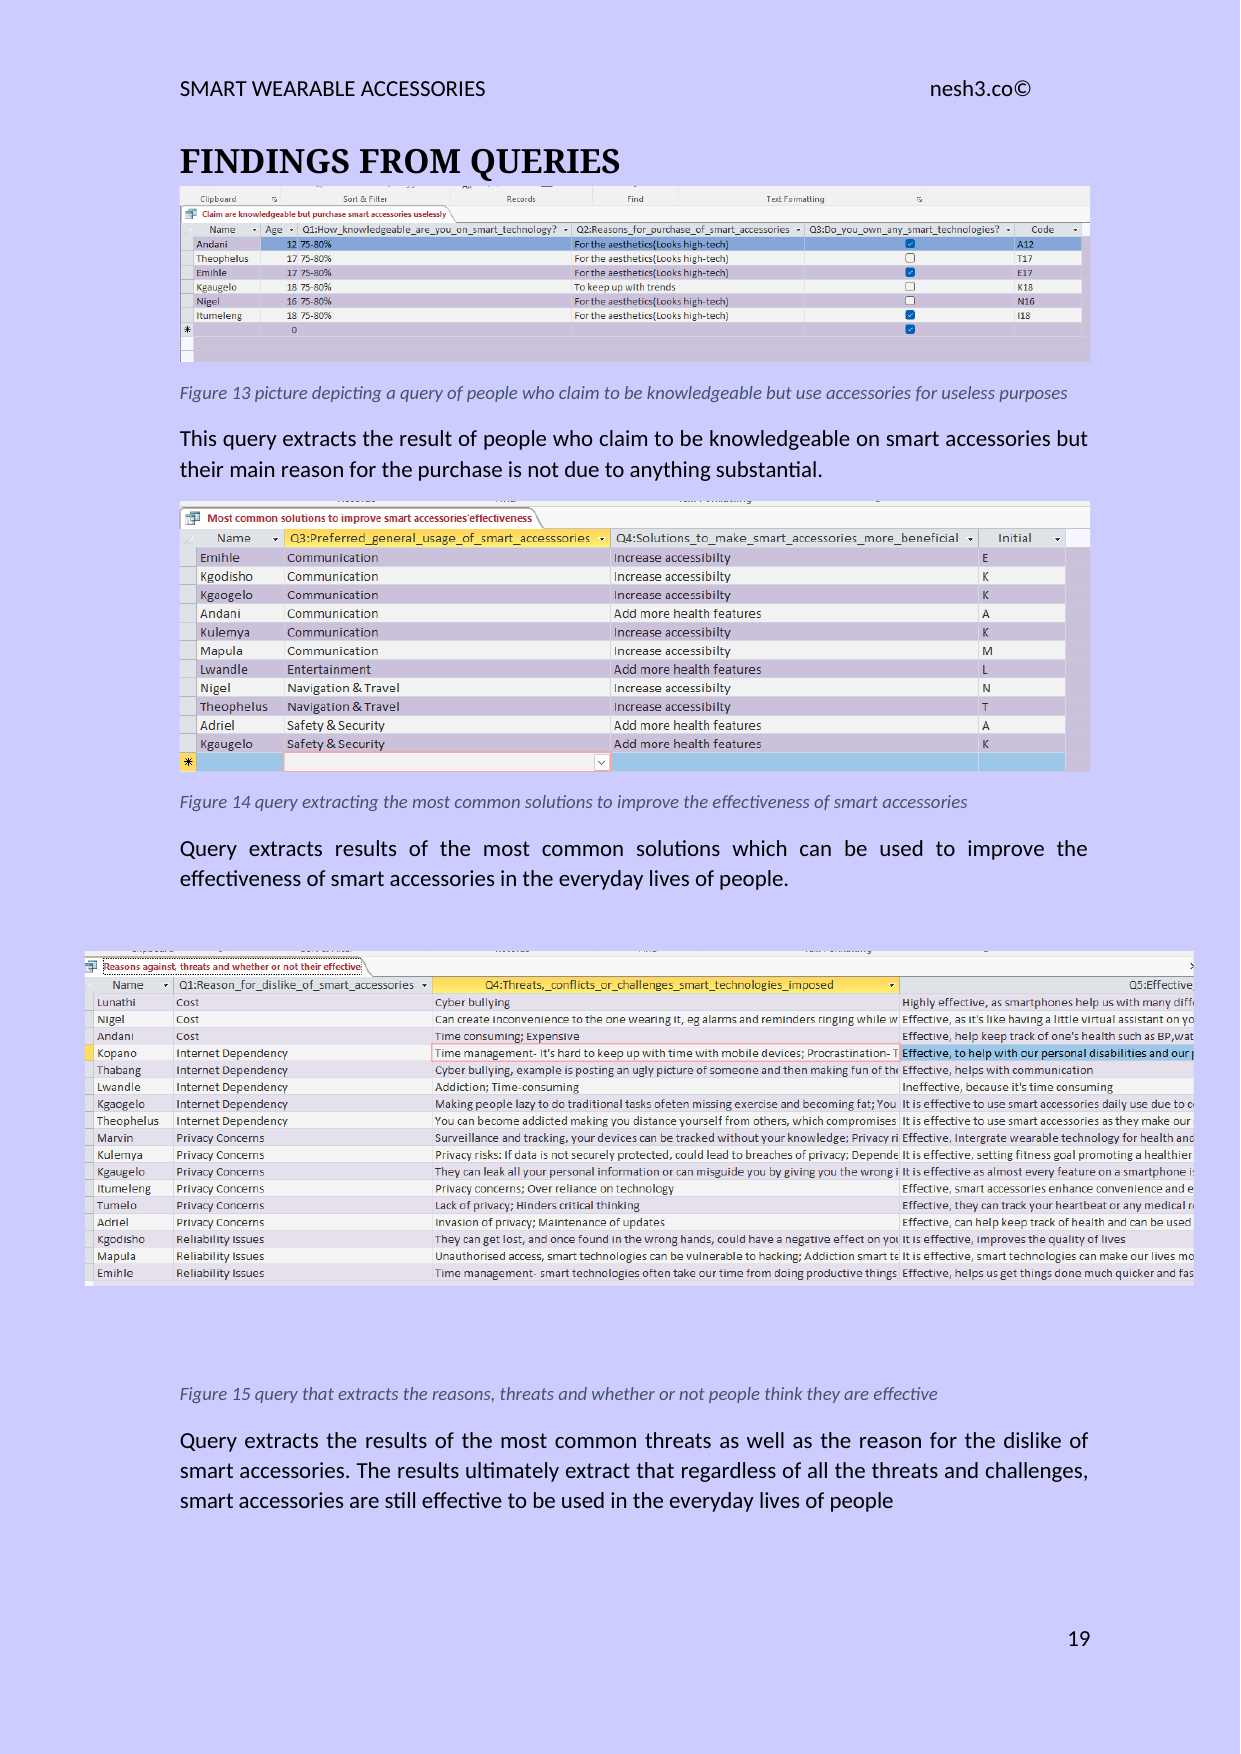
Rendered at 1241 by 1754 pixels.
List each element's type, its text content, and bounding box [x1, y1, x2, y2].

picture [179, 501, 1091, 772]
picture [83, 951, 1193, 1286]
text This query extracts the result of people who claim to be knowledgeable on smart accessories but their main reason for the purchase is not due to anything substantial. [179, 424, 1090, 483]
picture [179, 186, 1091, 362]
text Query extracts the results of the most common threats as well as the reason for the dislike of smart accessories. The results ultimately extract that regardless of all the threats and challenges, smart accessories are still effective to be used in the everyday lives of people [179, 1426, 1090, 1514]
text FINDINGS FROM QUERIES [179, 137, 1090, 183]
text Query extracts results of the most common solutions which can be used to improve the effectiveness of smart accessories in the everyday lives of people. [179, 834, 1090, 893]
